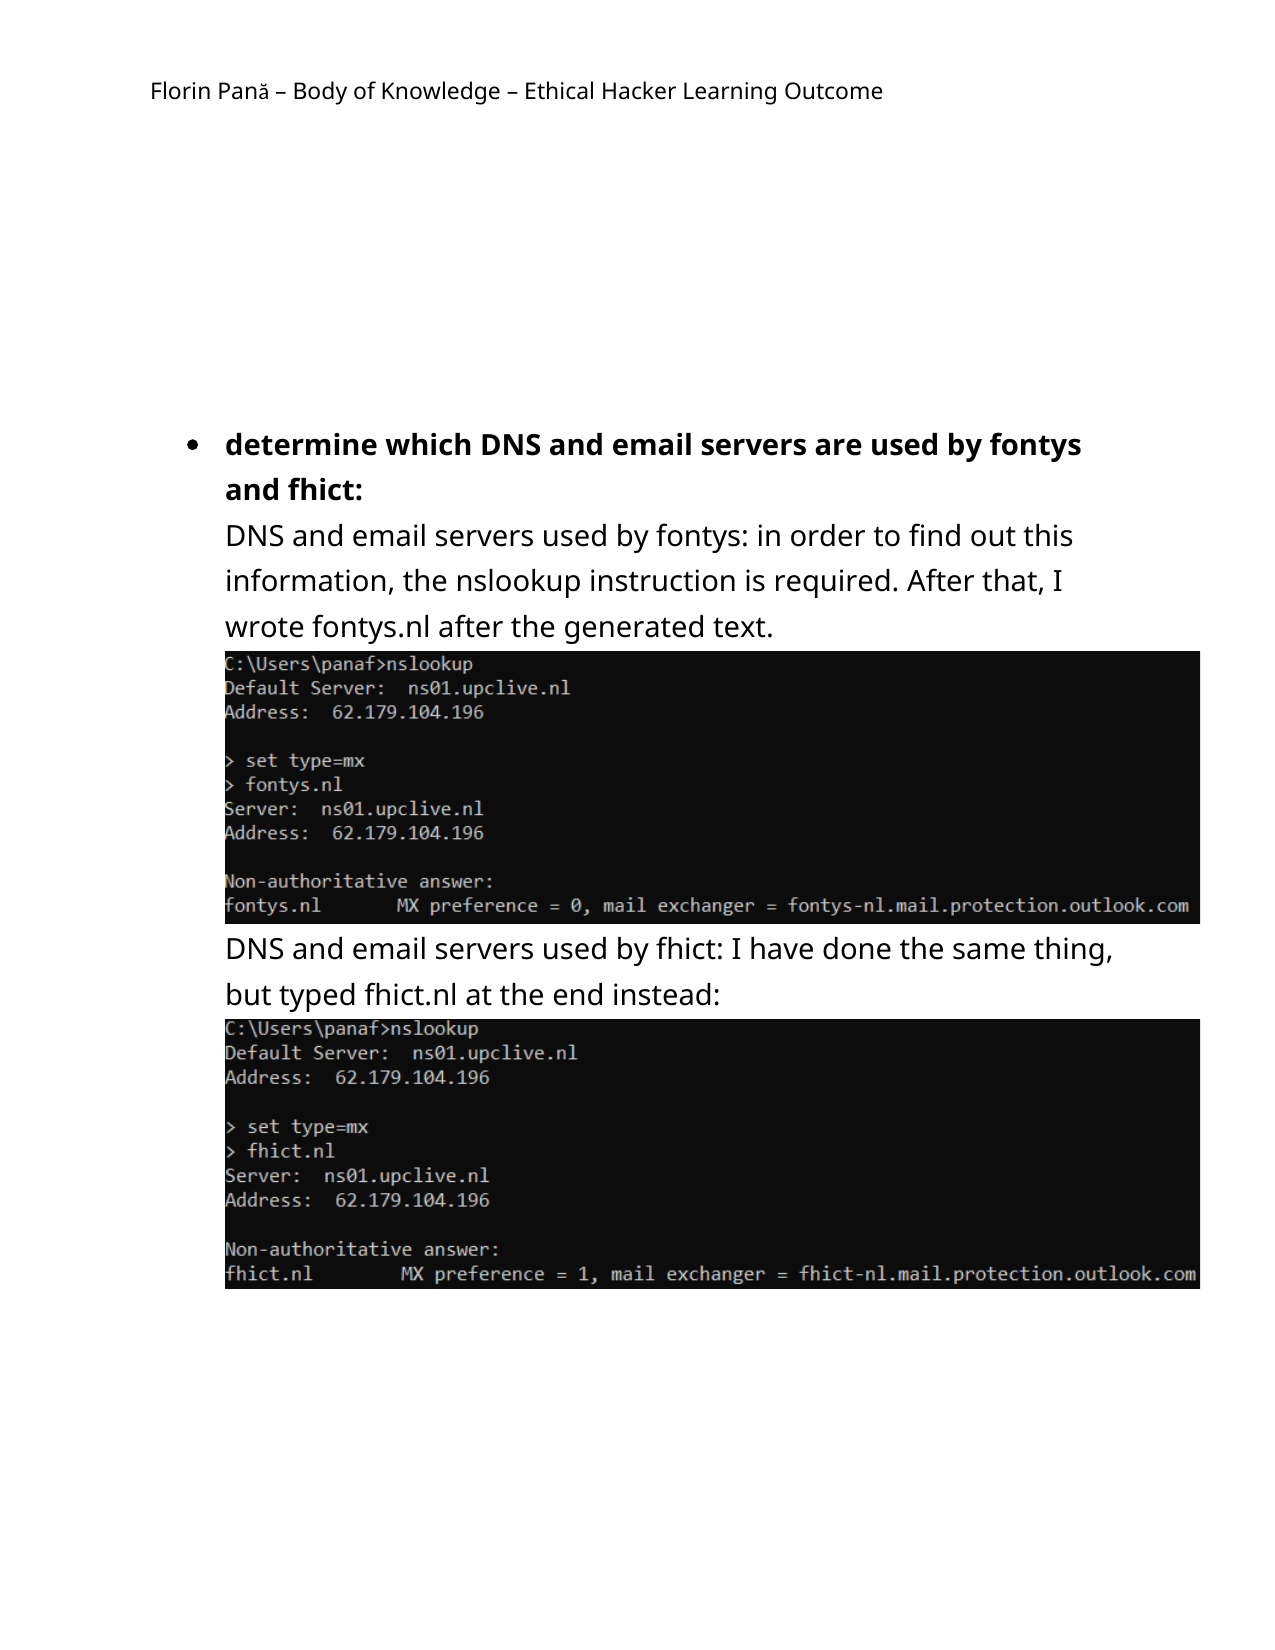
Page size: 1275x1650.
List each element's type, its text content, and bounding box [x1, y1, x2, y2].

list DNS and email servers used by fontys: in order to find out this information, the nslookup instruction is required. After that, I wrote fontys.nl after the generated text. [225, 515, 1125, 646]
picture [225, 1019, 1200, 1289]
picture [225, 651, 1200, 924]
list DNS and email servers used by fhict: I have done the same thing, but typed fhict.nl at the end instead: [225, 928, 1125, 1013]
list determine which DNS and email servers are used by fontys and fhict: [187, 424, 1125, 509]
